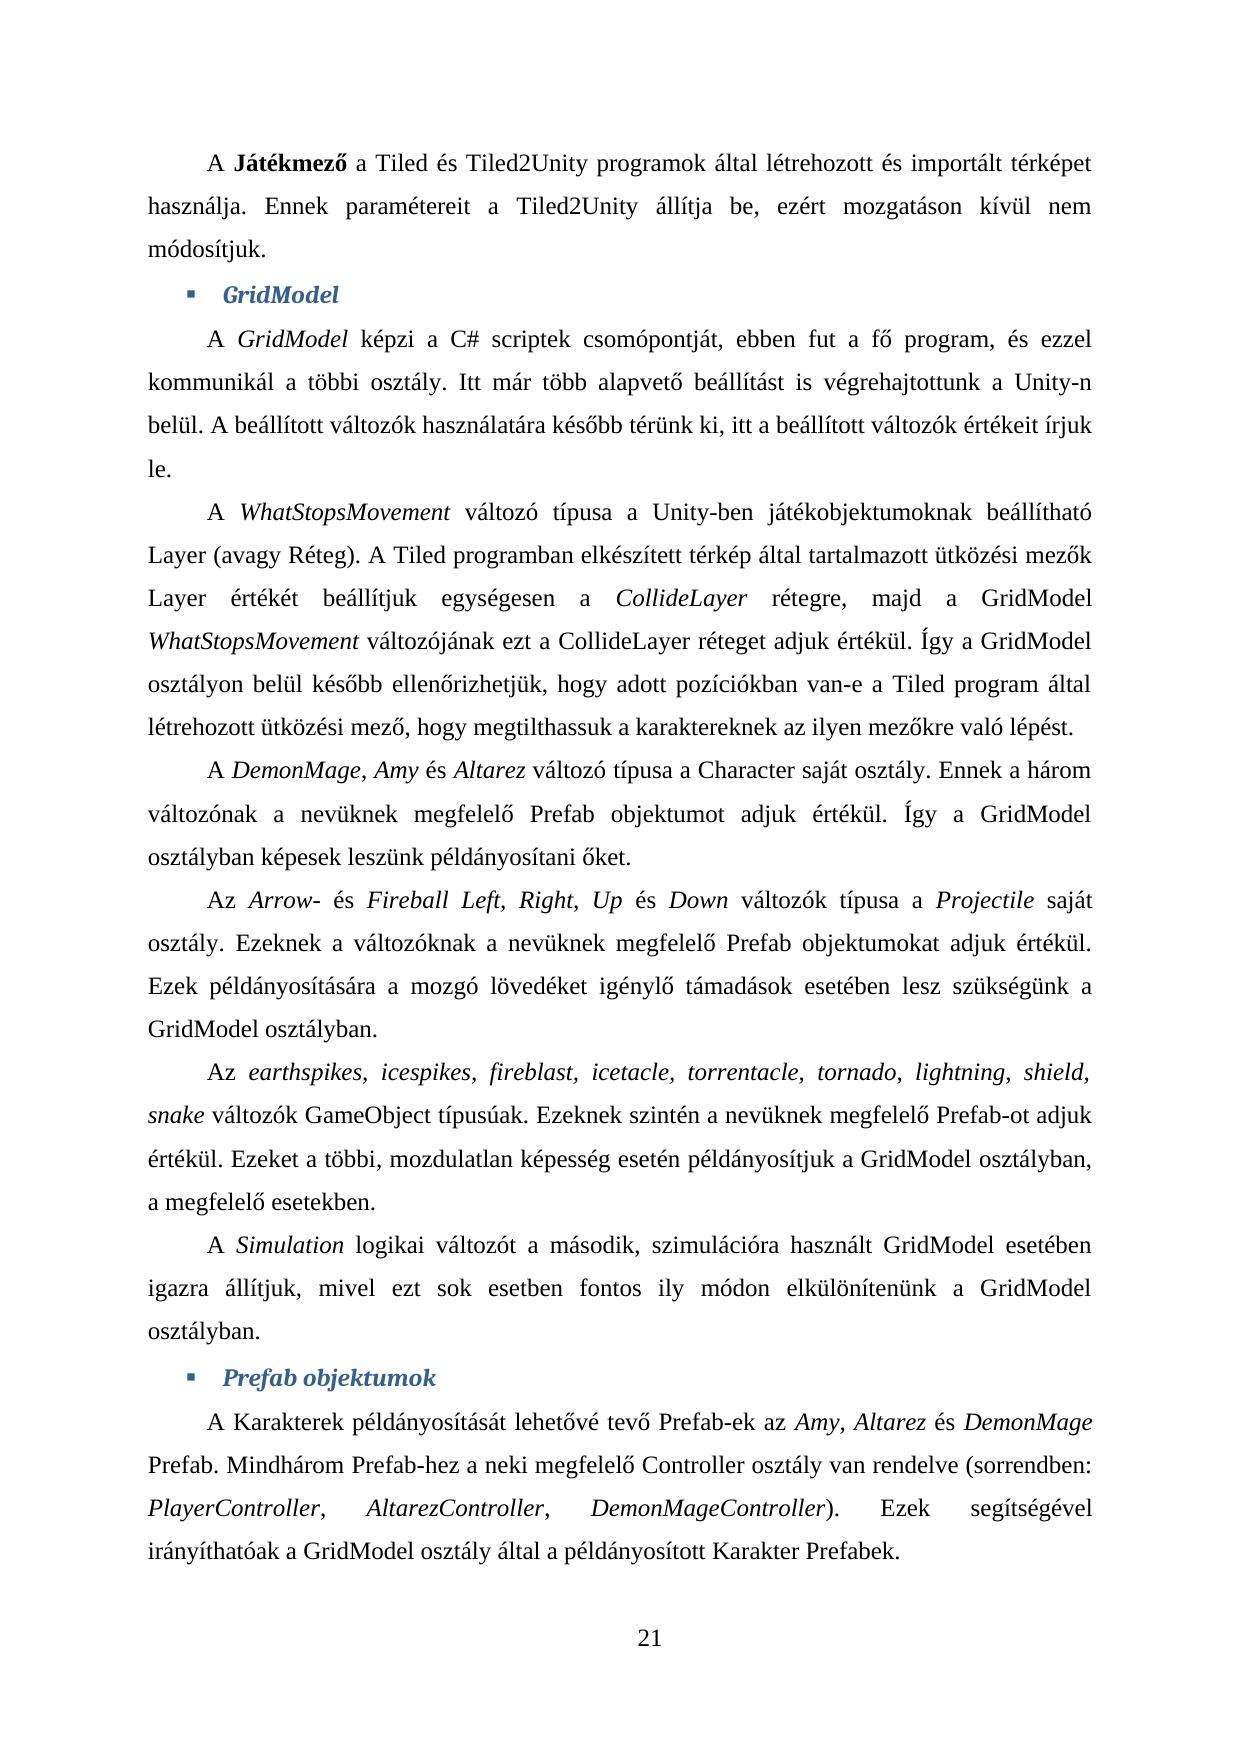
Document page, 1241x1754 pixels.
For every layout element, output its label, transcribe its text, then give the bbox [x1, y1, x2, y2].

text A GridModel képzi a C# scriptek csomópontját, ebben fut a fő program, és ezzel kommunikál a többi osztály. Itt már több alapvető beállítást is végrehajtottunk a Unity-n belül. A beállított változók használatára később térünk ki, itt a beállított változók értékeit írjuk le. [148, 324, 1093, 482]
text A DemonMage, Amy és Altarez változó típusa a Character saját osztály. Ennek a három változónak a nevüknek megfelelő Prefab objektumot adjuk értékül. Így a GridModel osztályban képesek leszünk példányosítani őket. [148, 756, 1093, 871]
text A WhatStopsMovement változó típusa a Unity-ben játékobjektumoknak beállítható Layer (avagy Réteg). A Tiled programban elkészített térkép által tartalmazott ütközési mezők Layer értékét beállítjuk egységesen a CollideLayer rétegre, majd a GridModel WhatStopsMovement változójának ezt a CollideLayer réteget adjuk értékül. Így a GridModel osztályon belül később ellenőrizhetjük, hogy adott pozíciókban van-e a Tiled program által létrehozott ütközési mező, hogy megtilthassuk a karaktereknek az ilyen mezőkre való lépést. [148, 497, 1093, 741]
text A Karakterek példányosítását lehetővé tevő Prefab-ek az Amy, Altarez és DemonMage Prefab. Mindhárom Prefab-hez a neki megfelelő Controller osztály van rendelve (sorrendben: PlayerController, AltarezController, DemonMageController). Ezek segítségével irányíthatóak a GridModel osztály által a példányosított Karakter Prefabek. [148, 1407, 1093, 1565]
text A Simulation logikai változót a második, szimulációra használt GridModel esetében igazra állítjuk, mivel ezt sok esetben fontos ily módon elkülönítenünk a GridModel osztályban. [148, 1230, 1093, 1345]
subtitle Prefab objektumok [185, 1363, 1093, 1392]
text A Játékmező a Tiled és Tiled2Unity programok által létrehozott és importált térképet használja. Ennek paramétereit a Tiled2Unity állítja be, ezért mozgatáson kívül nem módosítjuk. [148, 148, 1093, 263]
text Az Arrow- és Fireball Left, Right, Up és Down változók típusa a Projectile saját osztály. Ezeknek a változóknak a nevüknek megfelelő Prefab objektumokat adjuk értékül. Ezek példányosítására a mozgó lövedéket igénylő támadások esetében lesz szükségünk a GridModel osztályban. [148, 885, 1093, 1043]
subtitle GridModel [185, 281, 1093, 310]
text Az earthspikes, icespikes, fireblast, icetacle, torrentacle, tornado, lightning, shield, snake változók GameObject típusúak. Ezeknek szintén a nevüknek megfelelő Prefab-ot adjuk értékül. Ezeket a többi, mozdulatlan képesség esetén példányosítjuk a GridModel osztályban, a megfelelő esetekben. [148, 1057, 1093, 1216]
